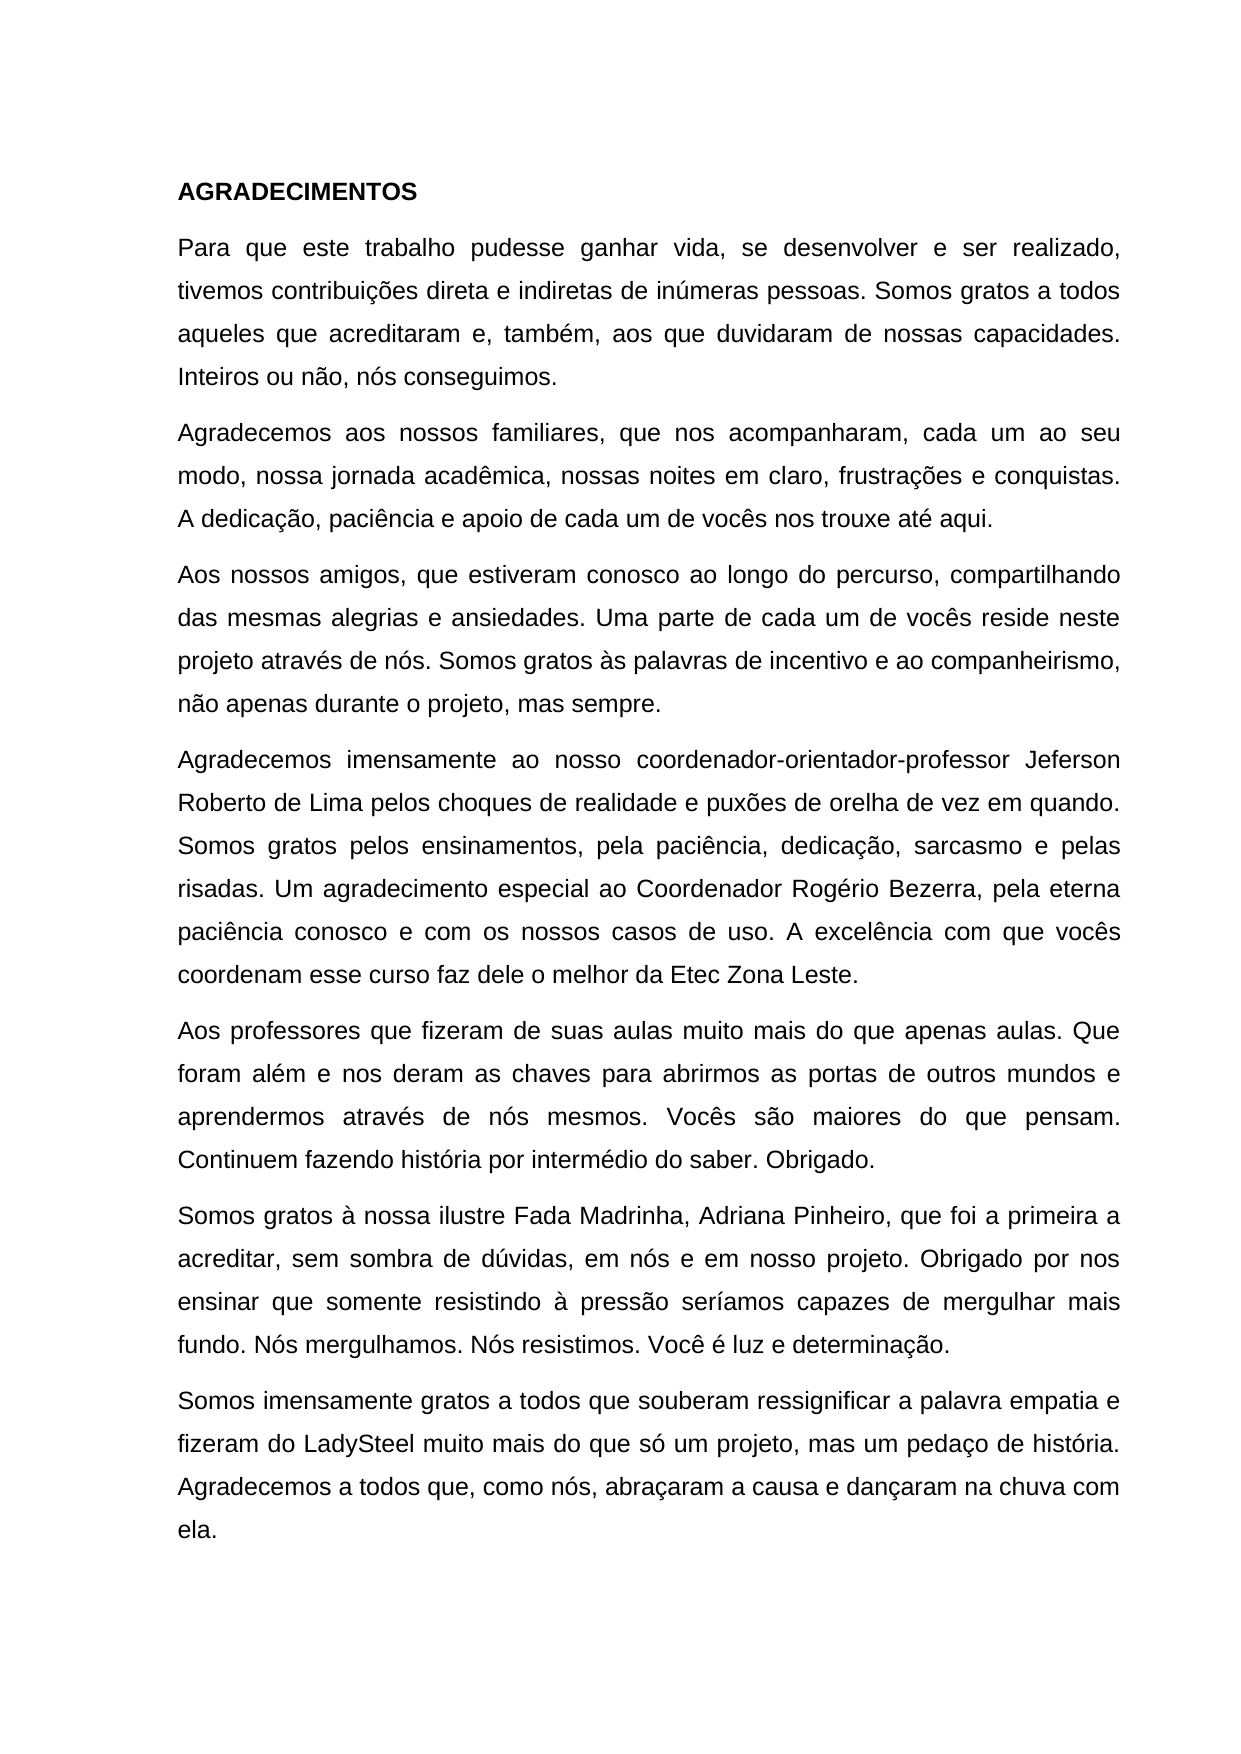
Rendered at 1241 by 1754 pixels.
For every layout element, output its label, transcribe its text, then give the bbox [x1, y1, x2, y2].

list Agradecimentos [177, 177, 1122, 206]
text Somos imensamente gratos a todos que souberam ressignificar a palavra empatia e fizeram do LadySteel muito mais do que só um projeto, mas um pedaço de história. Agradecemos a todos que, como nós, abraçaram a causa e dançaram na chuva com ela. [177, 1386, 1122, 1544]
text Aos professores que fizeram de suas aulas muito mais do que apenas aulas. Que foram além e nos deram as chaves para abrirmos as portas de outros mundos e aprendermos através de nós mesmos. Vocês são maiores do que pensam. Continuem fazendo história por intermédio do saber. Obrigado. [177, 1016, 1122, 1174]
text Para que este trabalho pudesse ganhar vida, se desenvolver e ser realizado, tivemos contribuições direta e indiretas de inúmeras pessoas. Somos gratos a todos aqueles que acreditaram e, também, aos que duvidaram de nossas capacidades. Inteiros ou não, nós conseguimos. [177, 233, 1122, 391]
text Somos gratos à nossa ilustre Fada Madrinha, Adriana Pinheiro, que foi a primeira a acreditar, sem sombra de dúvidas, em nós e em nosso projeto. Obrigado por nos ensinar que somente resistindo à pressão seríamos capazes de mergulhar mais fundo. Nós mergulhamos. Nós resistimos. Você é luz e determinação. [177, 1201, 1122, 1359]
text Aos nossos amigos, que estiveram conosco ao longo do percurso, compartilhando das mesmas alegrias e ansiedades. Uma parte de cada um de vocês reside neste projeto através de nós. Somos gratos às palavras de incentivo e ao companheirismo, não apenas durante o projeto, mas sempre. [177, 560, 1122, 718]
text Agradecemos aos nossos familiares, que nos acompanharam, cada um ao seu modo, nossa jornada acadêmica, nossas noites em claro, frustrações e conquistas. A dedicação, paciência e apoio de cada um de vocês nos trouxe até aqui. [177, 418, 1122, 533]
text Agradecemos imensamente ao nosso coordenador-orientador-professor Jeferson Roberto de Lima pelos choques de realidade e puxões de orelha de vez em quando. Somos gratos pelos ensinamentos, pela paciência, dedicação, sarcasmo e pelas risadas. Um agradecimento especial ao Coordenador Rogério Bezerra, pela eterna paciência conosco e com os nossos casos de uso. A excelência com que vocês coordenam esse curso faz dele o melhor da Etec Zona Leste. [177, 745, 1122, 989]
